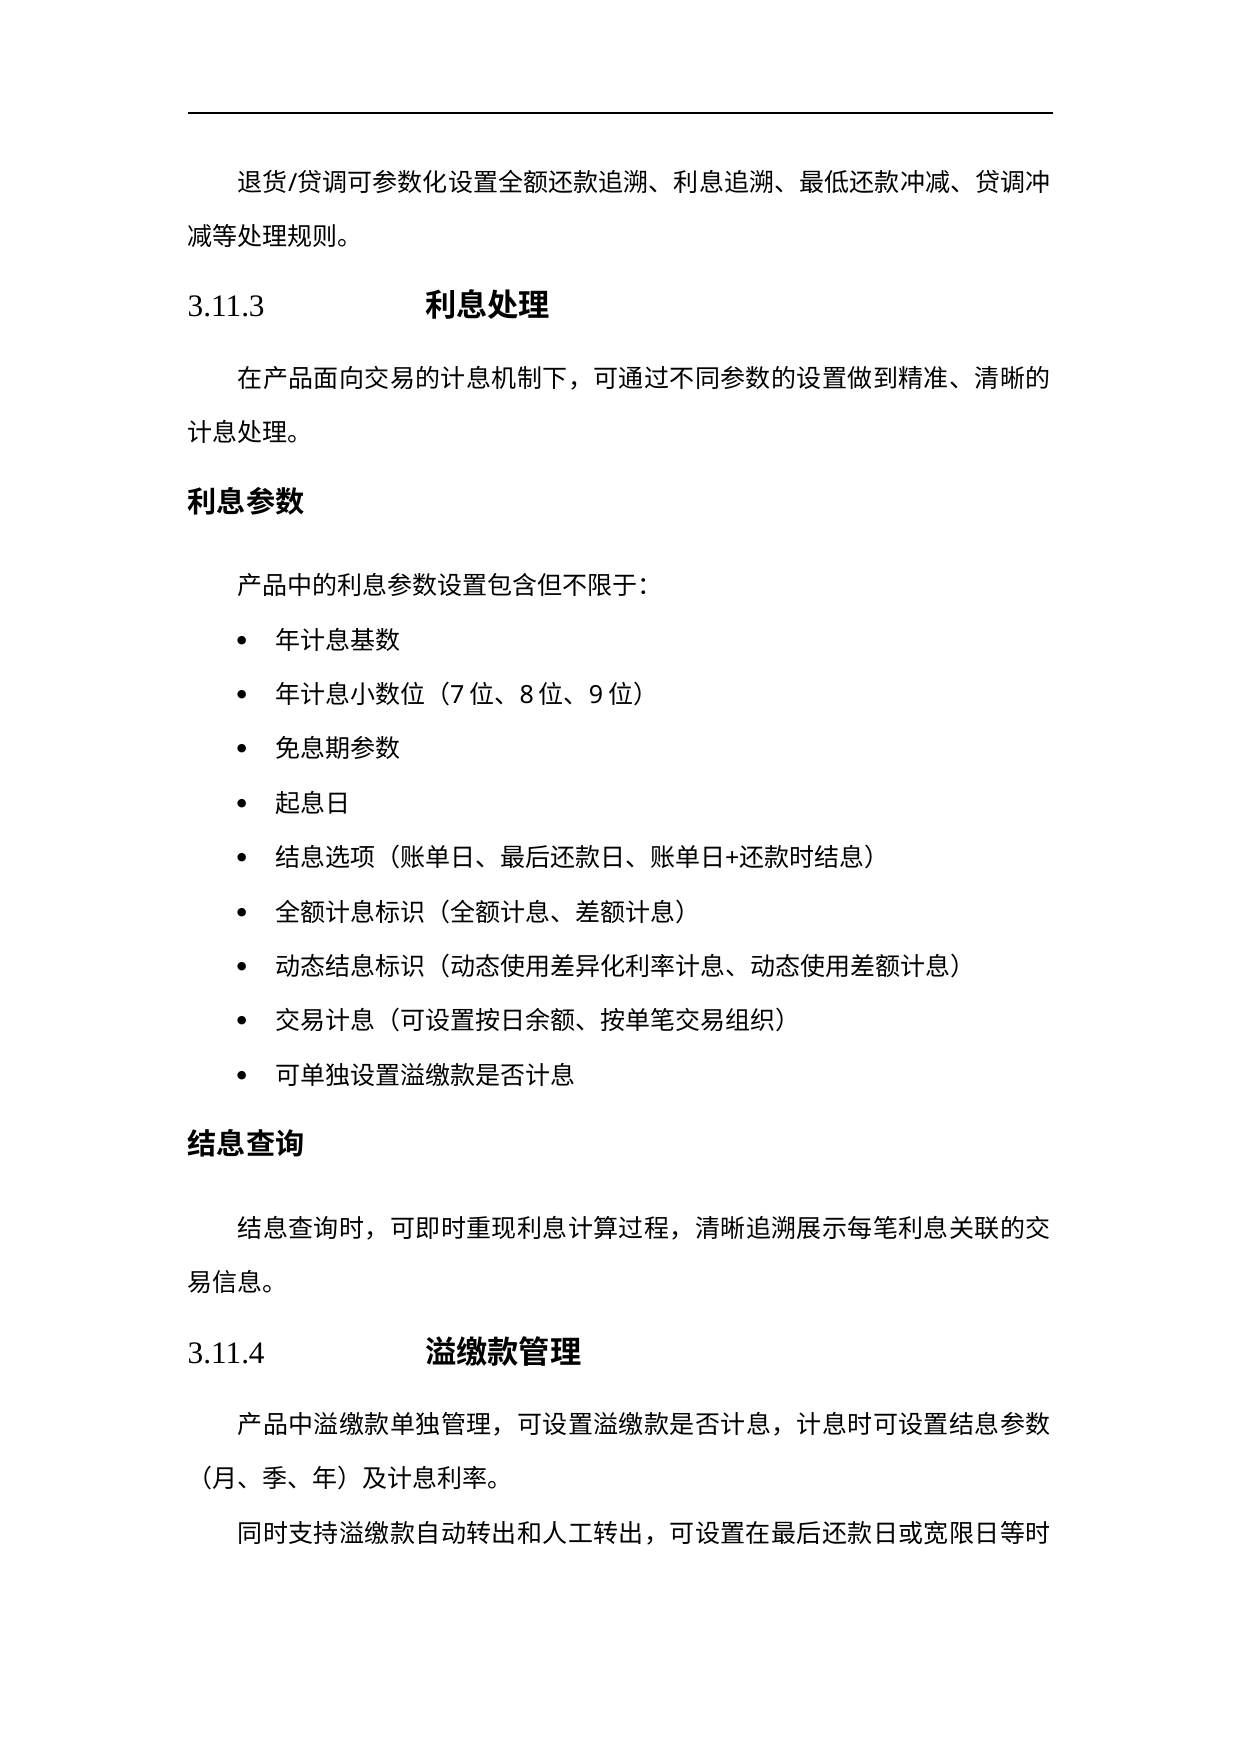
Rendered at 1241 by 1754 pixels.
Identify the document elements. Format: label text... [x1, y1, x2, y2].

list 交易计息（可设置按日余额、按单笔交易组织） [187, 1001, 1053, 1037]
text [187, 1513, 1053, 1549]
list 全额计息标识（全额计息、差额计息） [187, 892, 1053, 928]
text 产品中溢缴款单独管理，可设置溢缴款是否计息，计息时可设置结息参数（月、季、年）及计息利率。 [187, 1404, 1053, 1495]
text 利息参数 [187, 467, 1053, 532]
list 年计息基数 [187, 620, 1053, 656]
list 结息选项（账单日、最后还款日、账单日+还款时结息） [187, 838, 1053, 874]
text 结息查询时，可即时重现利息计算过程，清晰追溯展示每笔利息关联的交易信息。 [187, 1208, 1053, 1299]
subtitle 溢缴款管理 [187, 1317, 1053, 1382]
text 产品中的利息参数设置包含但不限于： [187, 566, 1053, 602]
list 动态结息标识（动态使用差异化利率计息、动态使用差额计息） [187, 946, 1053, 983]
text 结息查询 [187, 1109, 1053, 1174]
subtitle 利息处理 [187, 271, 1053, 336]
list 年计息小数位（7位、8位、9位） [187, 674, 1053, 711]
list 起息日 [187, 783, 1053, 819]
list 免息期参数 [187, 729, 1053, 765]
list 可单独设置溢缴款是否计息 [187, 1055, 1053, 1091]
text 在产品面向交易的计息机制下，可通过不同参数的设置做到精准、清晰的计息处理。 [187, 358, 1053, 449]
text 退货/贷调可参数化设置全额还款追溯、利息追溯、最低还款冲减、贷调冲减等处理规则。 [187, 162, 1053, 253]
